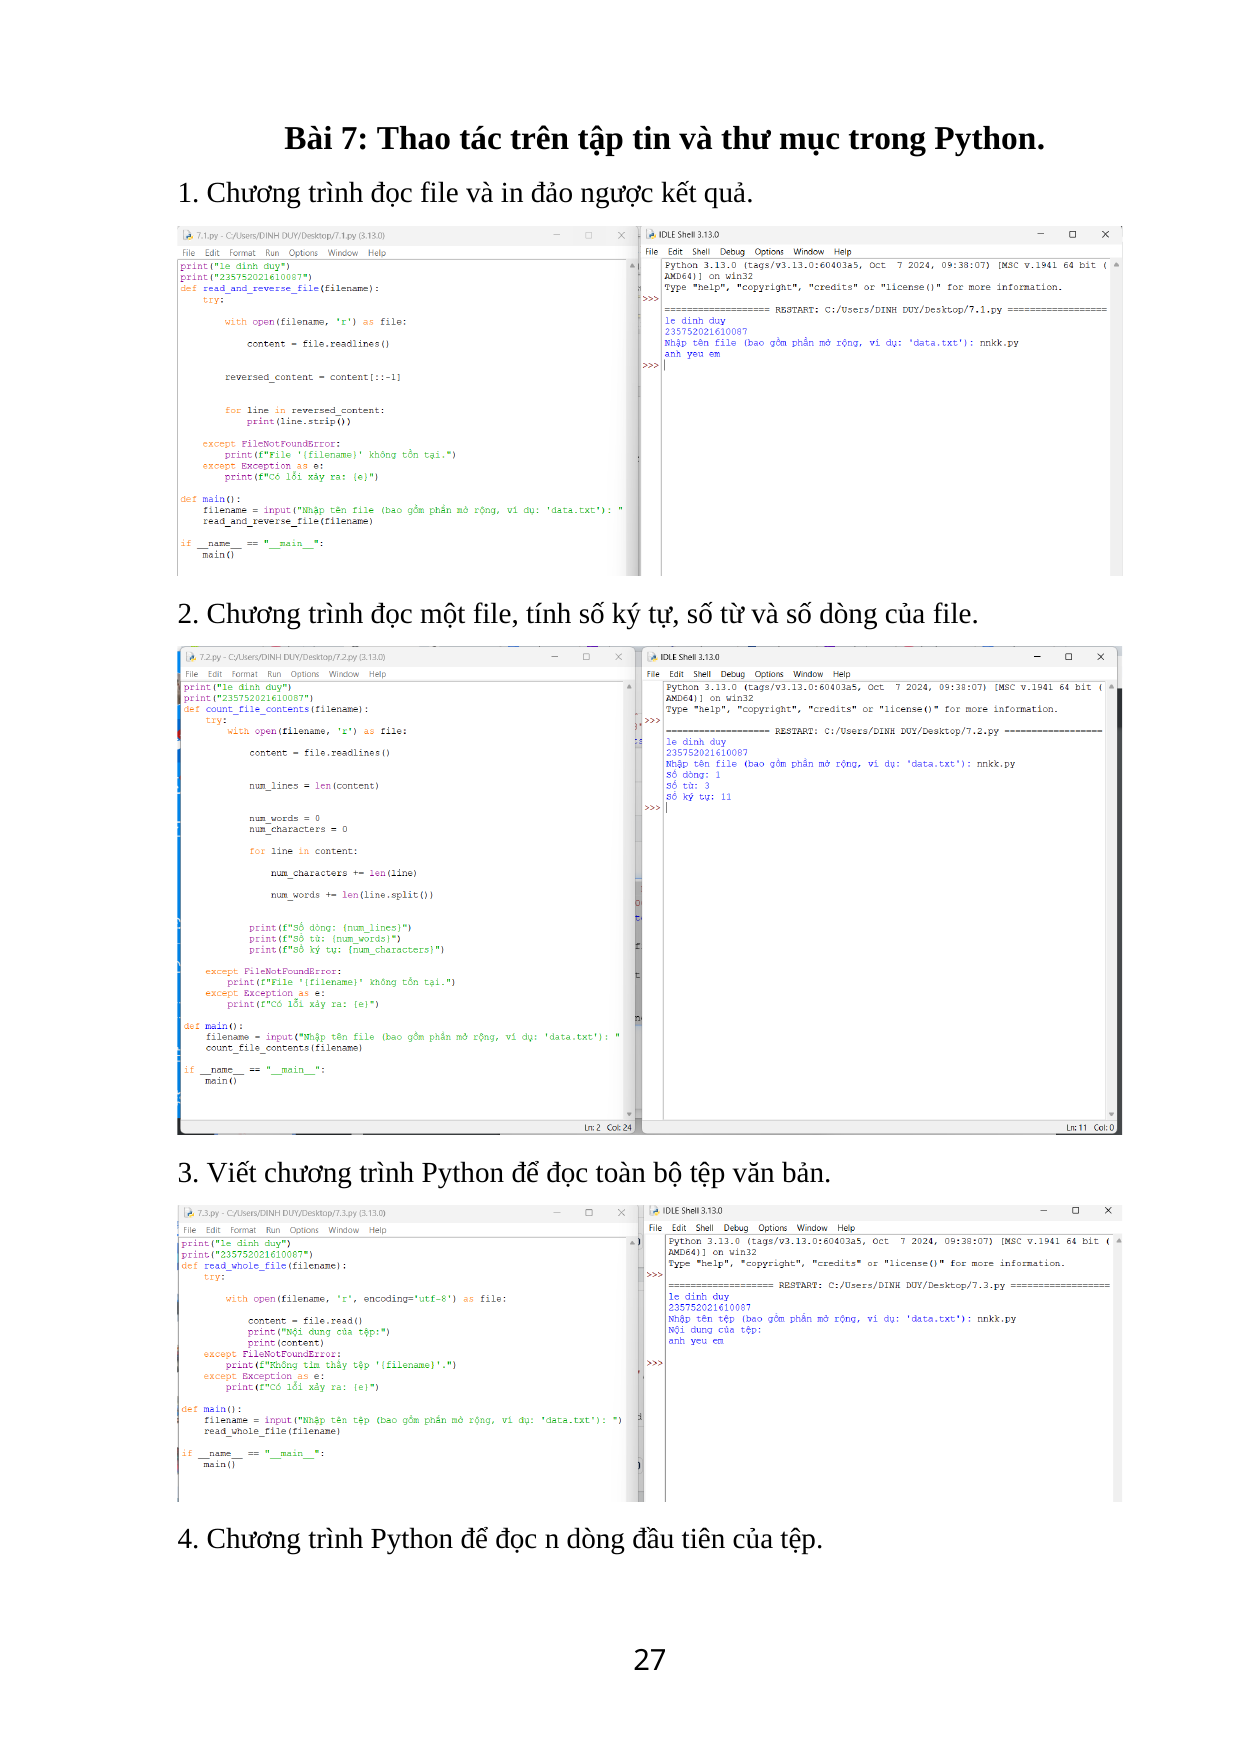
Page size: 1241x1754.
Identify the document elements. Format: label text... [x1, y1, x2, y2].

subtitle Bài 7: Thao tác trên tập tin và thư mục trong Python. [207, 118, 1122, 156]
text 1. Chương trình đọc file và in đảo ngược kết quả. [177, 176, 1122, 209]
text 2. Chương trình đọc một file, tính số ký tự, số từ và số dòng của file. [177, 596, 1122, 629]
text 3. Viết chương trình Python để đọc toàn bộ tệp văn bản. [177, 1155, 1122, 1188]
picture [177, 226, 1123, 576]
picture [177, 646, 1123, 1135]
text 4. Chương trình Python để đọc n dòng đầu tiên của tệp. [177, 1522, 1122, 1555]
picture [177, 1205, 1123, 1502]
